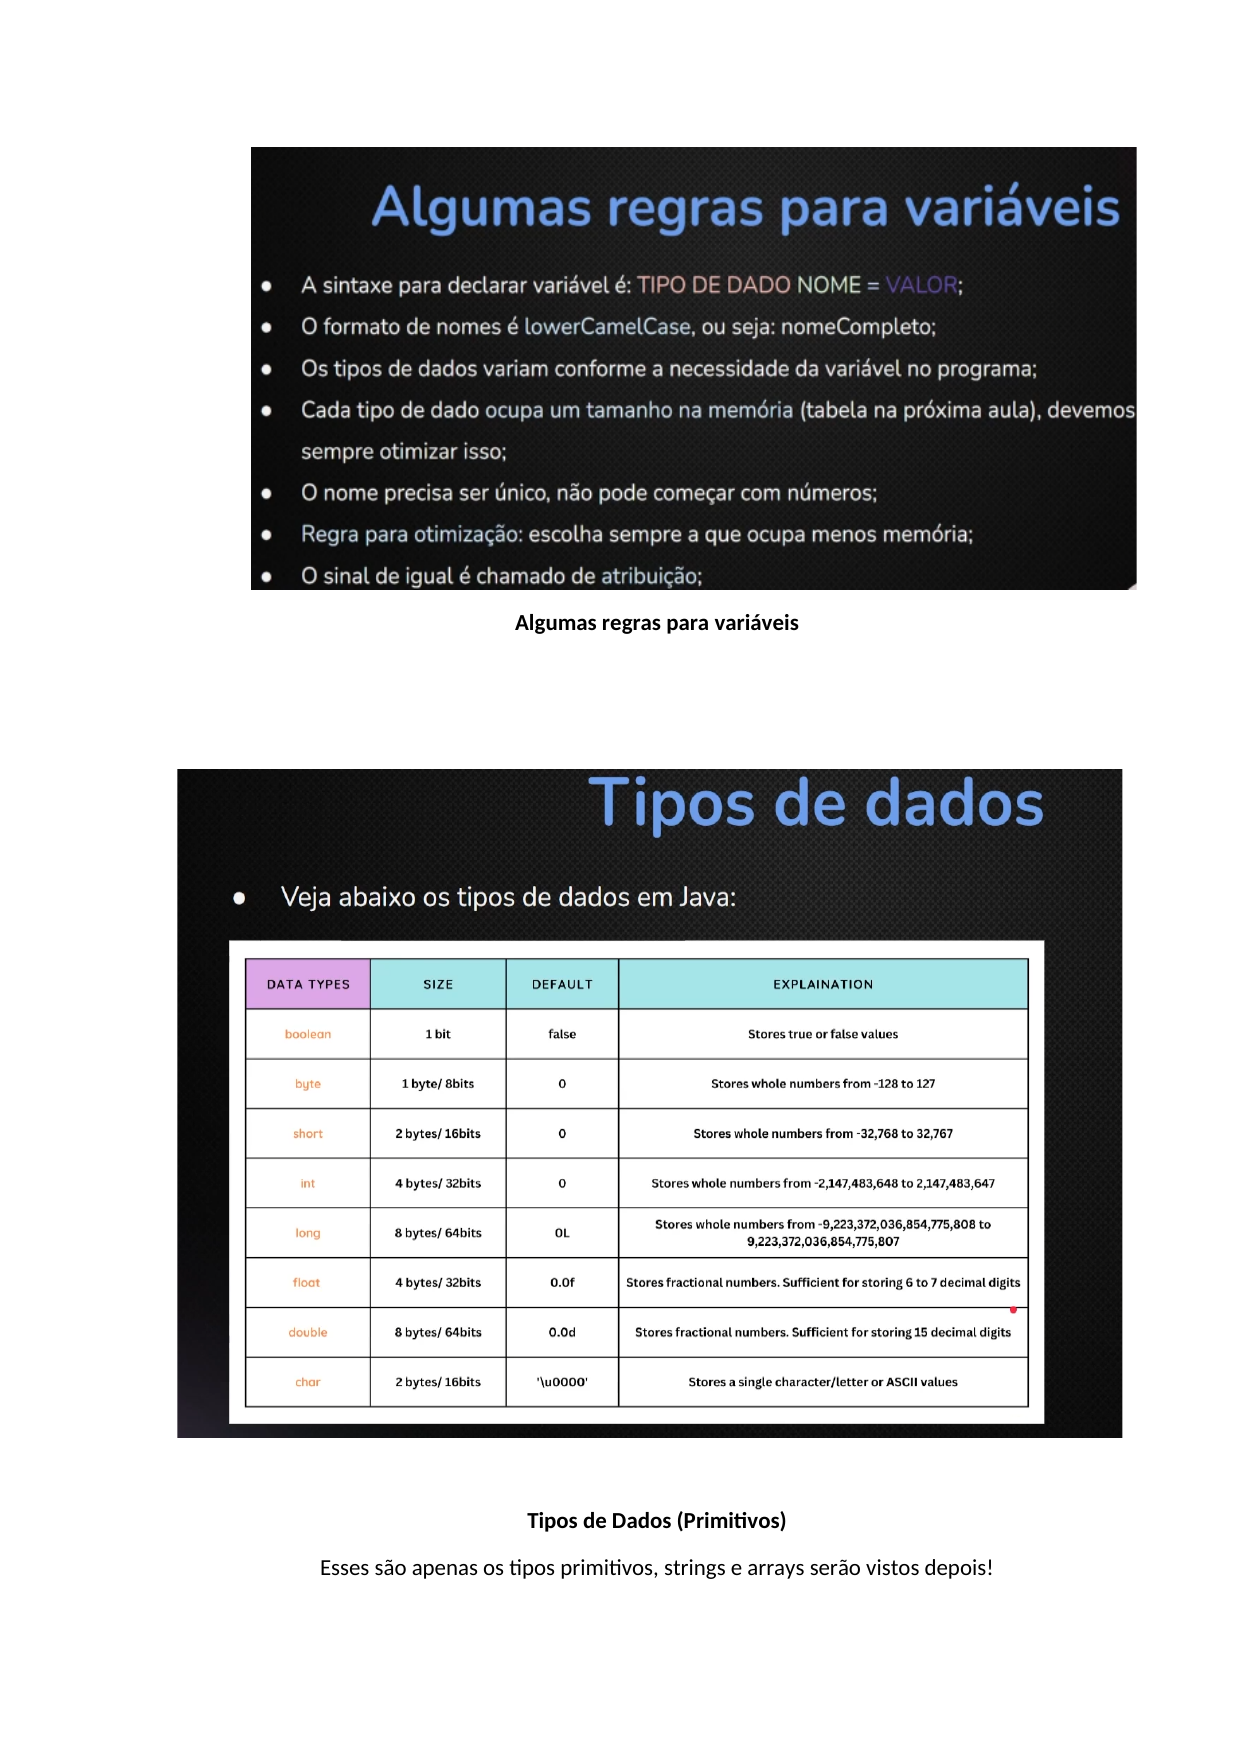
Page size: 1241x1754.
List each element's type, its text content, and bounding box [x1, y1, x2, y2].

text Algumas regras para variáveis [251, 608, 1063, 636]
text Tipos de Dados (Primitivos) [251, 1506, 1063, 1534]
text Esses são apenas os tipos primitivos, strings e arrays serão vistos depois! [251, 1553, 1063, 1581]
picture [251, 147, 1137, 590]
picture [177, 769, 1123, 1438]
